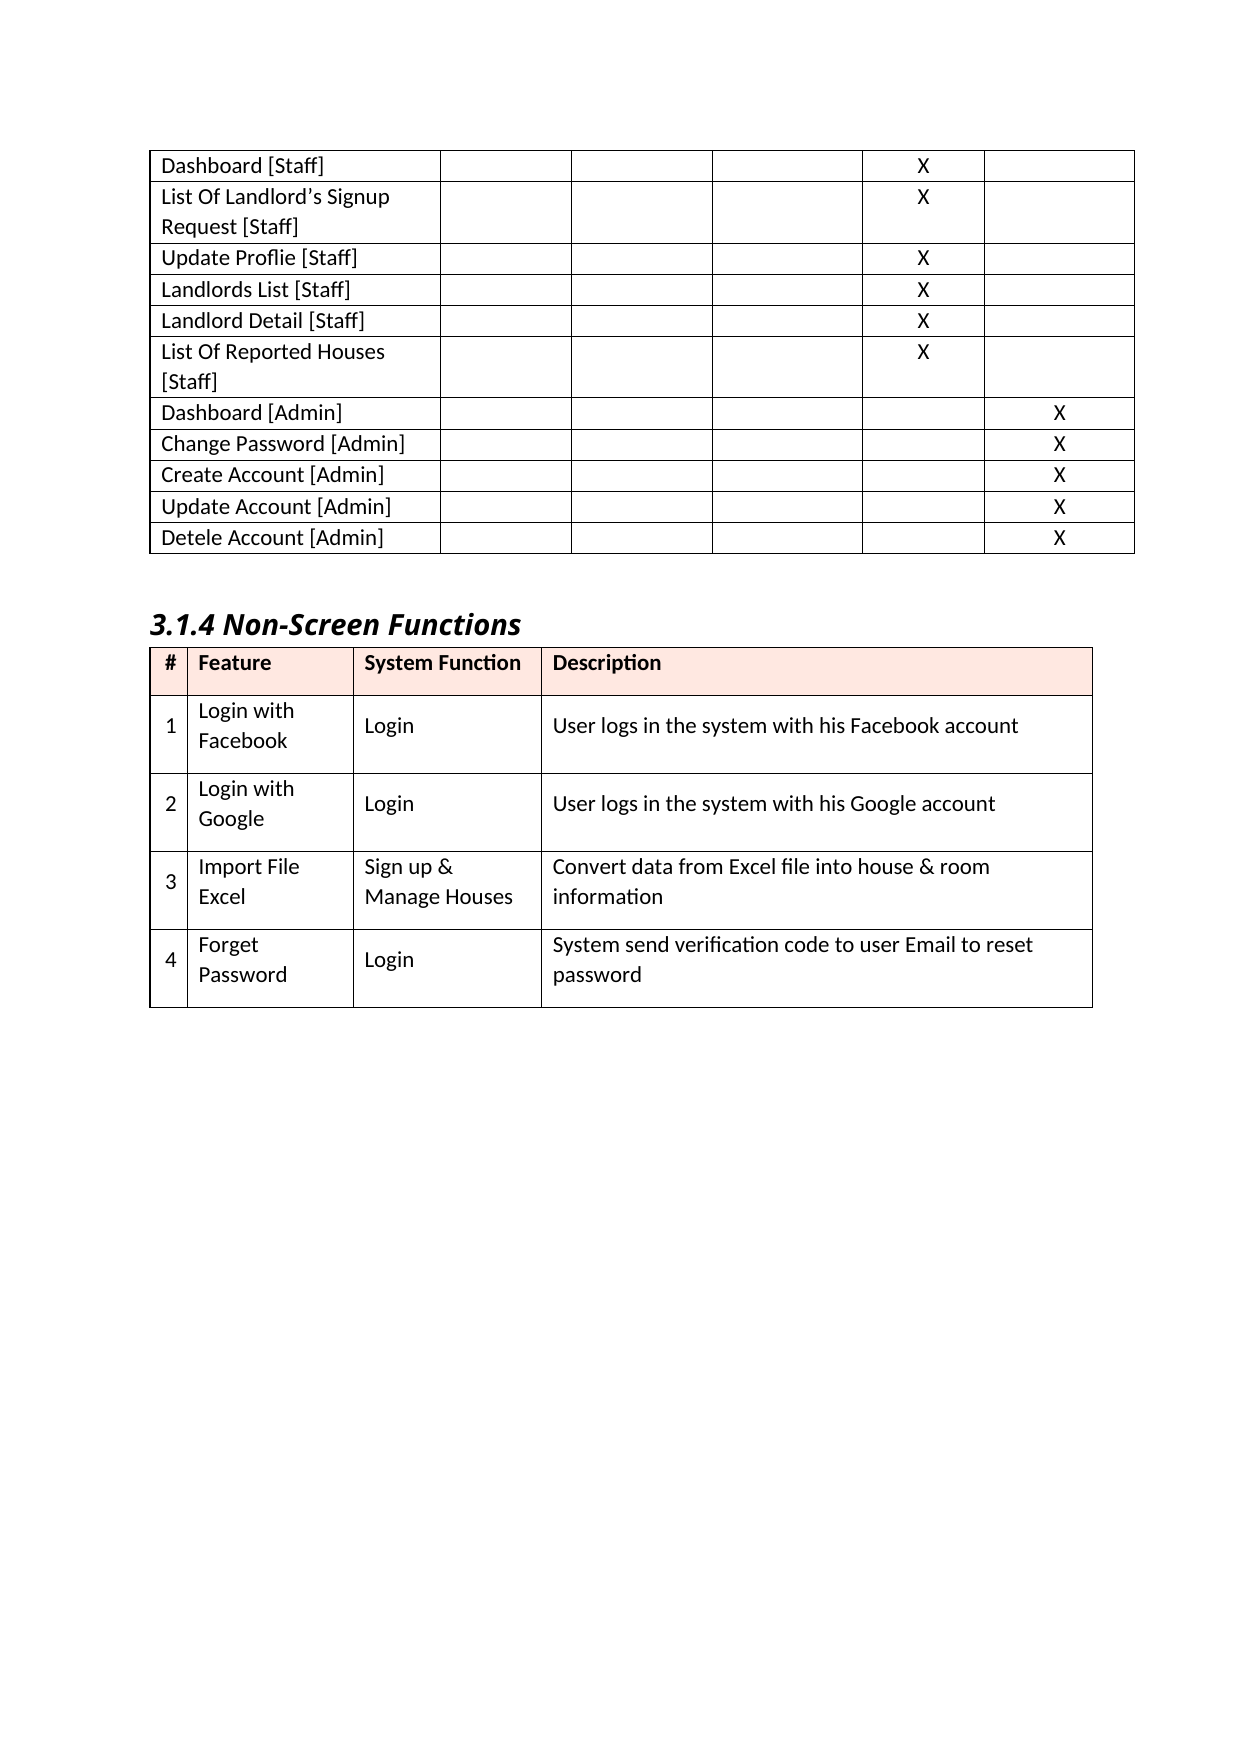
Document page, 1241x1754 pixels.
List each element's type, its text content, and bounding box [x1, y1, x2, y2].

table_cell [863, 523, 984, 553]
table_cell [441, 430, 571, 459]
table_cell Login [354, 930, 541, 1007]
table_cell [713, 398, 862, 428]
table_cell [713, 461, 862, 491]
table_cell Update Proflie [Staff] [151, 244, 440, 274]
table_cell [572, 244, 712, 274]
table_cell Update Account [Admin] [151, 492, 440, 522]
subtitle 3.1.4 Non-Screen Functions [150, 604, 1093, 644]
table_cell [985, 244, 1134, 274]
table_cell X [985, 492, 1134, 522]
table_cell [441, 337, 571, 397]
table_cell User logs in the system with his Facebook account [542, 696, 1092, 773]
table_cell Change Password [Admin] [151, 430, 440, 459]
table_cell [863, 430, 984, 459]
table_cell X [863, 275, 984, 305]
table_cell Login with Facebook [188, 696, 353, 773]
table_cell Landlord Detail [Staff] [151, 306, 440, 336]
table_cell [572, 492, 712, 522]
table_cell Dashboard [Admin] [151, 398, 440, 428]
table_cell [572, 461, 712, 491]
table_cell Create Account [Admin] [151, 461, 440, 491]
table_cell 1 [151, 696, 187, 773]
table_cell [441, 398, 571, 428]
table_cell X [863, 182, 984, 242]
table_cell [713, 244, 862, 274]
table_cell [985, 275, 1134, 305]
table_cell [863, 461, 984, 491]
table_cell [441, 461, 571, 491]
table_cell X [863, 244, 984, 274]
table_cell [572, 182, 712, 242]
table_cell [713, 523, 862, 553]
table_cell Login with Google [188, 774, 353, 851]
table_cell X [985, 430, 1134, 459]
table_cell X [863, 151, 984, 181]
table_header Feature [188, 648, 353, 695]
table_cell [572, 151, 712, 181]
table_cell [441, 182, 571, 242]
table_cell [713, 151, 862, 181]
table_cell [713, 430, 862, 459]
table_cell Sign up & Manage Houses [354, 852, 541, 929]
table_cell [572, 275, 712, 305]
table_cell [441, 306, 571, 336]
table_cell Import File Excel [188, 852, 353, 929]
table_header Description [542, 648, 1092, 695]
table_cell [572, 523, 712, 553]
table_cell User logs in the system with his Google account [542, 774, 1092, 851]
table_cell 2 [151, 774, 187, 851]
table_header System Function [354, 648, 541, 695]
table_cell List Of Reported Houses [Staff] [151, 337, 440, 397]
table_cell System send verification code to user Email to reset password [542, 930, 1092, 1007]
table_cell [441, 275, 571, 305]
table_cell [572, 337, 712, 397]
table_cell X [863, 306, 984, 336]
table_cell [713, 182, 862, 242]
table_cell [713, 337, 862, 397]
table_cell [713, 492, 862, 522]
table_cell [572, 398, 712, 428]
table_cell Login [354, 774, 541, 851]
table_cell Convert data from Excel file into house & room information [542, 852, 1092, 929]
table_cell [713, 275, 862, 305]
table_cell X [985, 461, 1134, 491]
table_cell [985, 337, 1134, 397]
table_cell [713, 306, 862, 336]
table_cell [863, 492, 984, 522]
table_cell X [985, 398, 1134, 428]
table_cell [863, 398, 984, 428]
table_cell [441, 151, 571, 181]
table_cell [985, 182, 1134, 242]
table_cell Landlords List [Staff] [151, 275, 440, 305]
table_cell [441, 244, 571, 274]
table_cell [572, 306, 712, 336]
table_cell [985, 151, 1134, 181]
table_cell [985, 306, 1134, 336]
table_cell [441, 492, 571, 522]
table_cell Forget Password [188, 930, 353, 1007]
table_cell List Of Landlord’s Signup Request [Staff] [151, 182, 440, 242]
table_cell Detele Account [Admin] [151, 523, 440, 553]
table_cell Login [354, 696, 541, 773]
table_cell Dashboard [Staff] [151, 151, 440, 181]
table_cell [441, 523, 571, 553]
table_header # [151, 648, 187, 695]
table_cell 4 [151, 930, 187, 1007]
table_cell X [985, 523, 1134, 553]
table_cell [572, 430, 712, 459]
table_cell X [863, 337, 984, 397]
table_cell 3 [151, 852, 187, 929]
